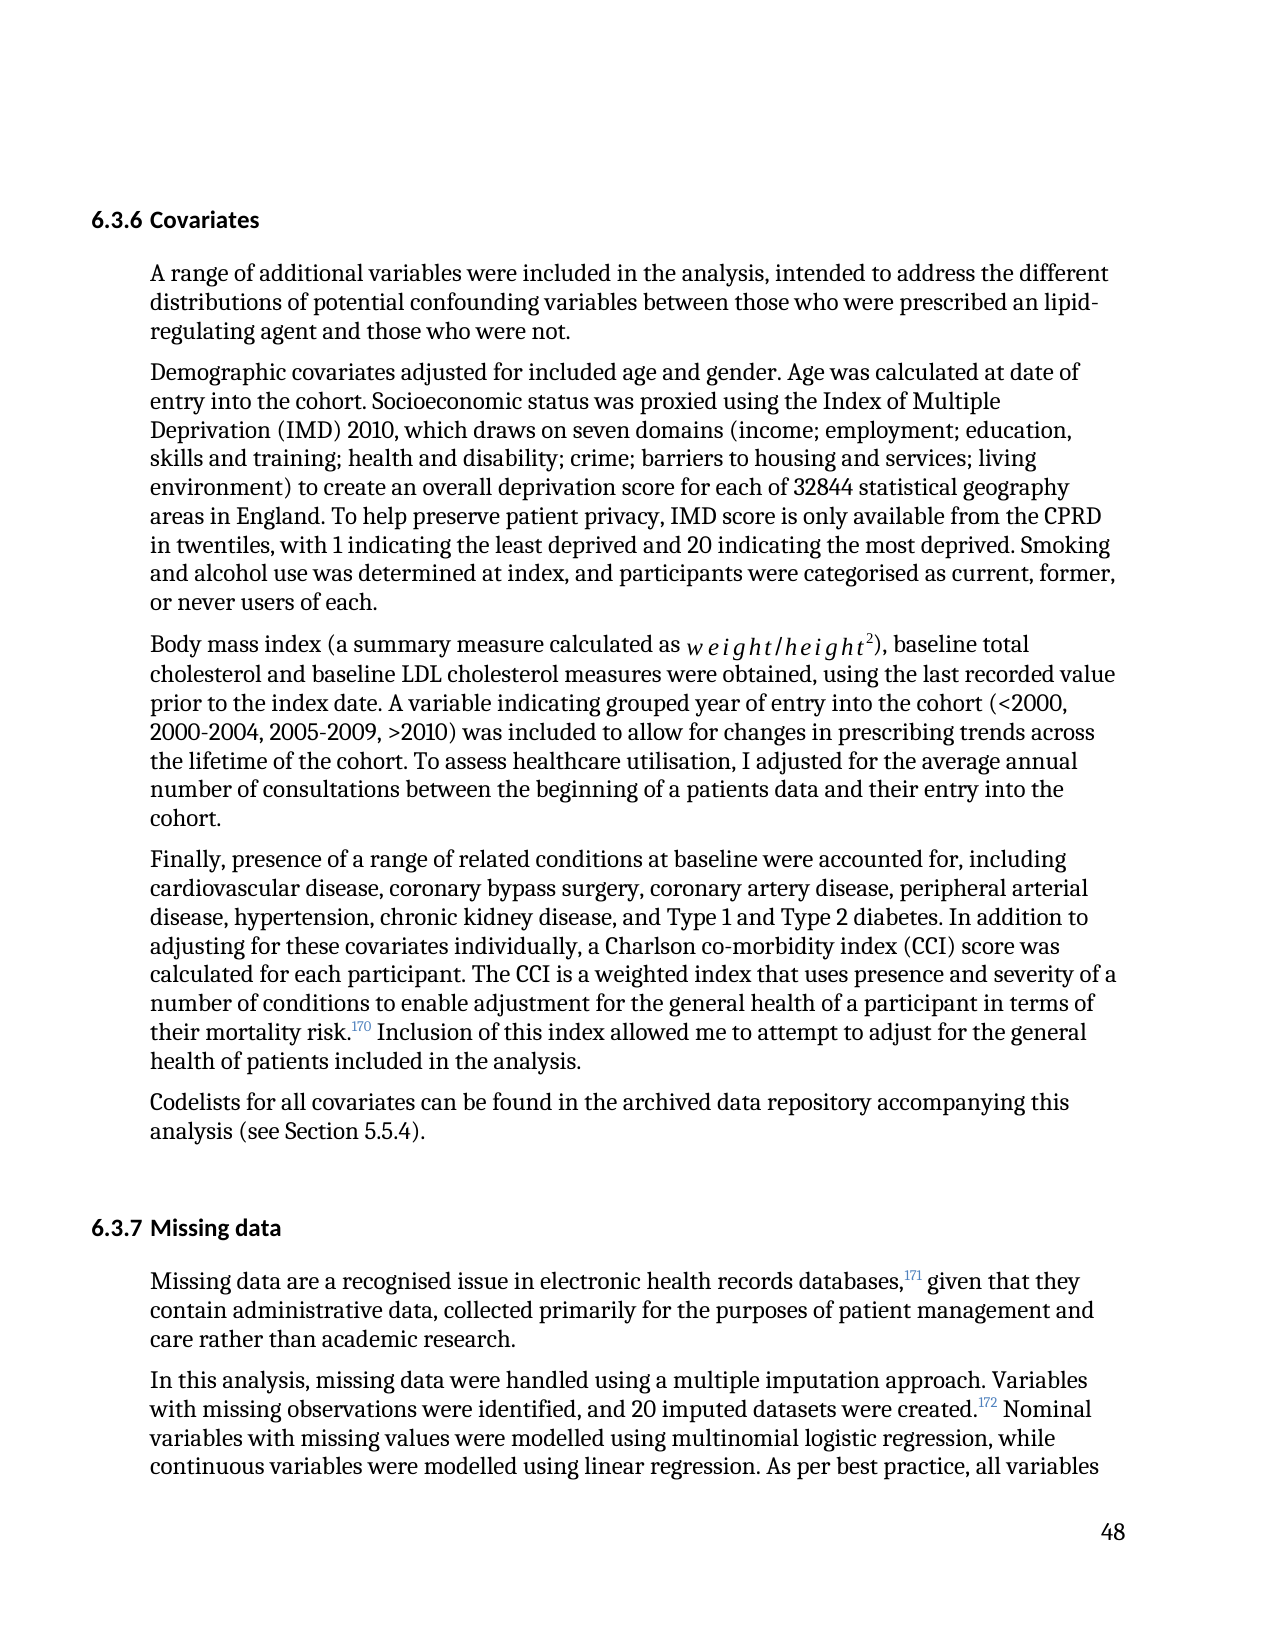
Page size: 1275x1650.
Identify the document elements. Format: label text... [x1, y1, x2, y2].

text Missing data are a recognised issue in electronic health records databases,171 given that they contain administrative data, collected primarily for the purposes of patient management and care rather than academic research. [150, 1267, 1125, 1353]
text A range of additional variables were included in the analysis, intended to address the different distributions of potential confounding variables between those who were prescribed an lipid-regulating agent and those who were not. [150, 259, 1125, 346]
text Demographic covariates adjusted for included age and gender. Age was calculated at date of entry into the cohort. Socioeconomic status was proxied using the Index of Multiple Deprivation (IMD) 2010, which draws on seven domains (income; employment; education, skills and training; health and disability; crime; barriers to housing and services; living environment) to create an overall deprivation score for each of 32844 statistical geography areas in England. To help preserve patient privacy, IMD score is only available from the CPRD in twentiles, with 1 indicating the least deprived and 20 indicating the most deprived. Smoking and alcohol use was determined at index, and participants were categorised as current, former, or never users of each. [150, 358, 1125, 617]
subtitle Missing data [91, 1212, 1125, 1242]
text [150, 1366, 1125, 1481]
subtitle Covariates [91, 204, 1125, 234]
text Body mass index (a summary measure calculated as ), baseline total cholesterol and baseline LDL cholesterol measures were obtained, using the last recorded value prior to the index date. A variable indicating grouped year of entry into the cohort (<2000, 2000-2004, 2005-2009, >2010) was included to allow for changes in prescribing trends across the lifetime of the cohort. To assess healthcare utilisation, I adjusted for the average annual number of consultations between the beginning of a patients data and their entry into the cohort. [150, 629, 1125, 833]
text Codelists for all covariates can be found in the archived data repository accompanying this analysis (see Section 5.5.4). [150, 1088, 1125, 1145]
text Finally, presence of a range of related conditions at baseline were accounted for, including cardiovascular disease, coronary bypass surgery, coronary artery disease, peripheral arterial disease, hypertension, chronic kidney disease, and Type 1 and Type 2 diabetes. In addition to adjusting for these covariates individually, a Charlson co-morbidity index (CCI) score was calculated for each participant. The CCI is a weighted index that uses presence and severity of a number of conditions to enable adjustment for the general health of a participant in terms of their mortality risk.170 Inclusion of this index allowed me to attempt to adjust for the general health of patients included in the analysis. [150, 845, 1125, 1075]
